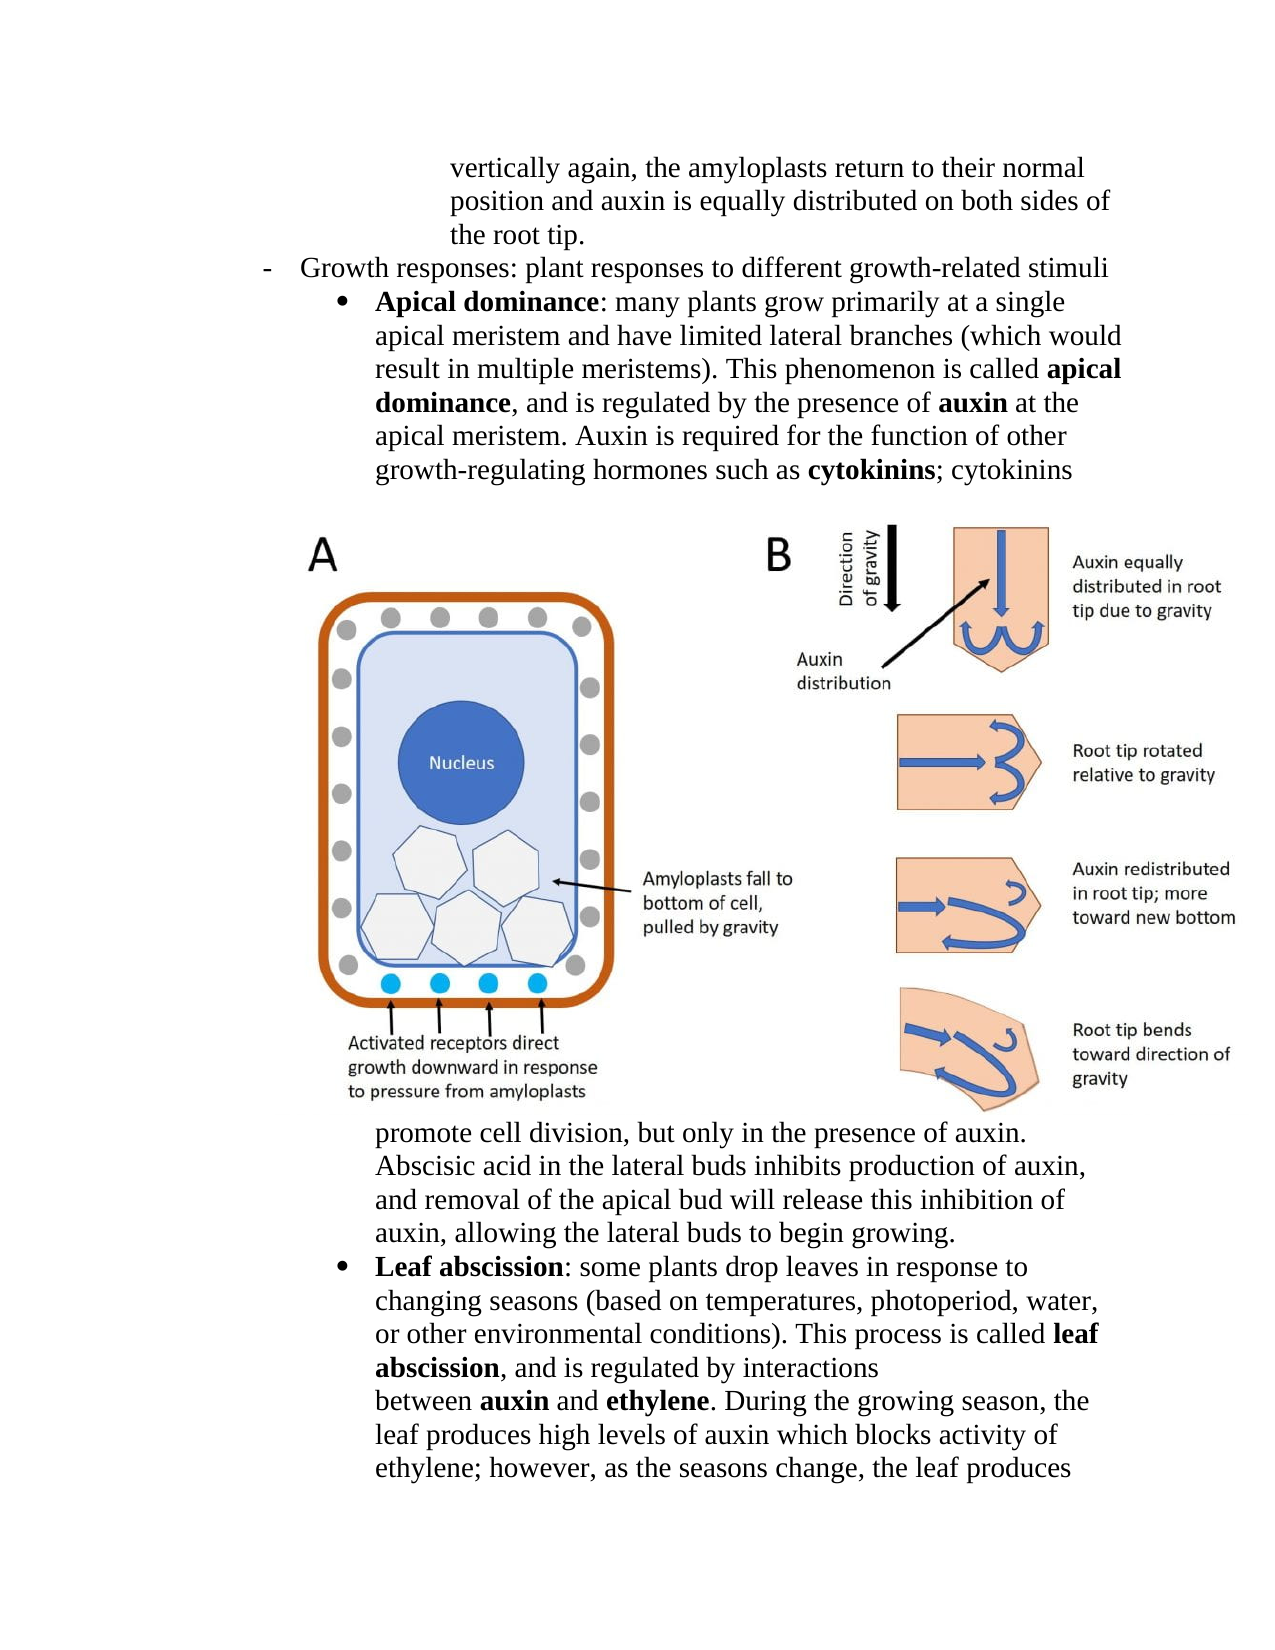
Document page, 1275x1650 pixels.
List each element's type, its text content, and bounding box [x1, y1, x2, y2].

list Apical dominance: many plants grow primarily at a single apical meristem and have limited lateral branches (which would result in multiple meristems). This phenomenon is called apical dominance, and is regulated by the presence of auxin at the apical meristem. Auxin is required for the function of other growth-regulating hormones such as cytokinins; cytokinins promote cell division, but only in the presence of auxin. Abscisic acid in the lateral buds inhibits production of auxin, and removal of the apical bud will release this inhibition of auxin, allowing the lateral buds to begin growing. [337, 1115, 1125, 1249]
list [337, 1249, 1125, 1484]
list Apical dominance: many plants grow primarily at a single apical meristem and have limited lateral branches (which would result in multiple meristems). This phenomenon is called apical dominance, and is regulated by the presence of auxin at the apical meristem. Auxin is required for the function of other growth-regulating hormones such as cytokinins; cytokinins promote cell division, but only in the presence of auxin. Abscisic acid in the lateral buds inhibits production of auxin, and removal of the apical bud will release this inhibition of auxin, allowing the lateral buds to begin growing. [337, 284, 1125, 504]
list Growth responses: plant responses to different growth-related stimuli [262, 251, 1125, 284]
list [412, 150, 1125, 251]
picture [274, 504, 1250, 1115]
